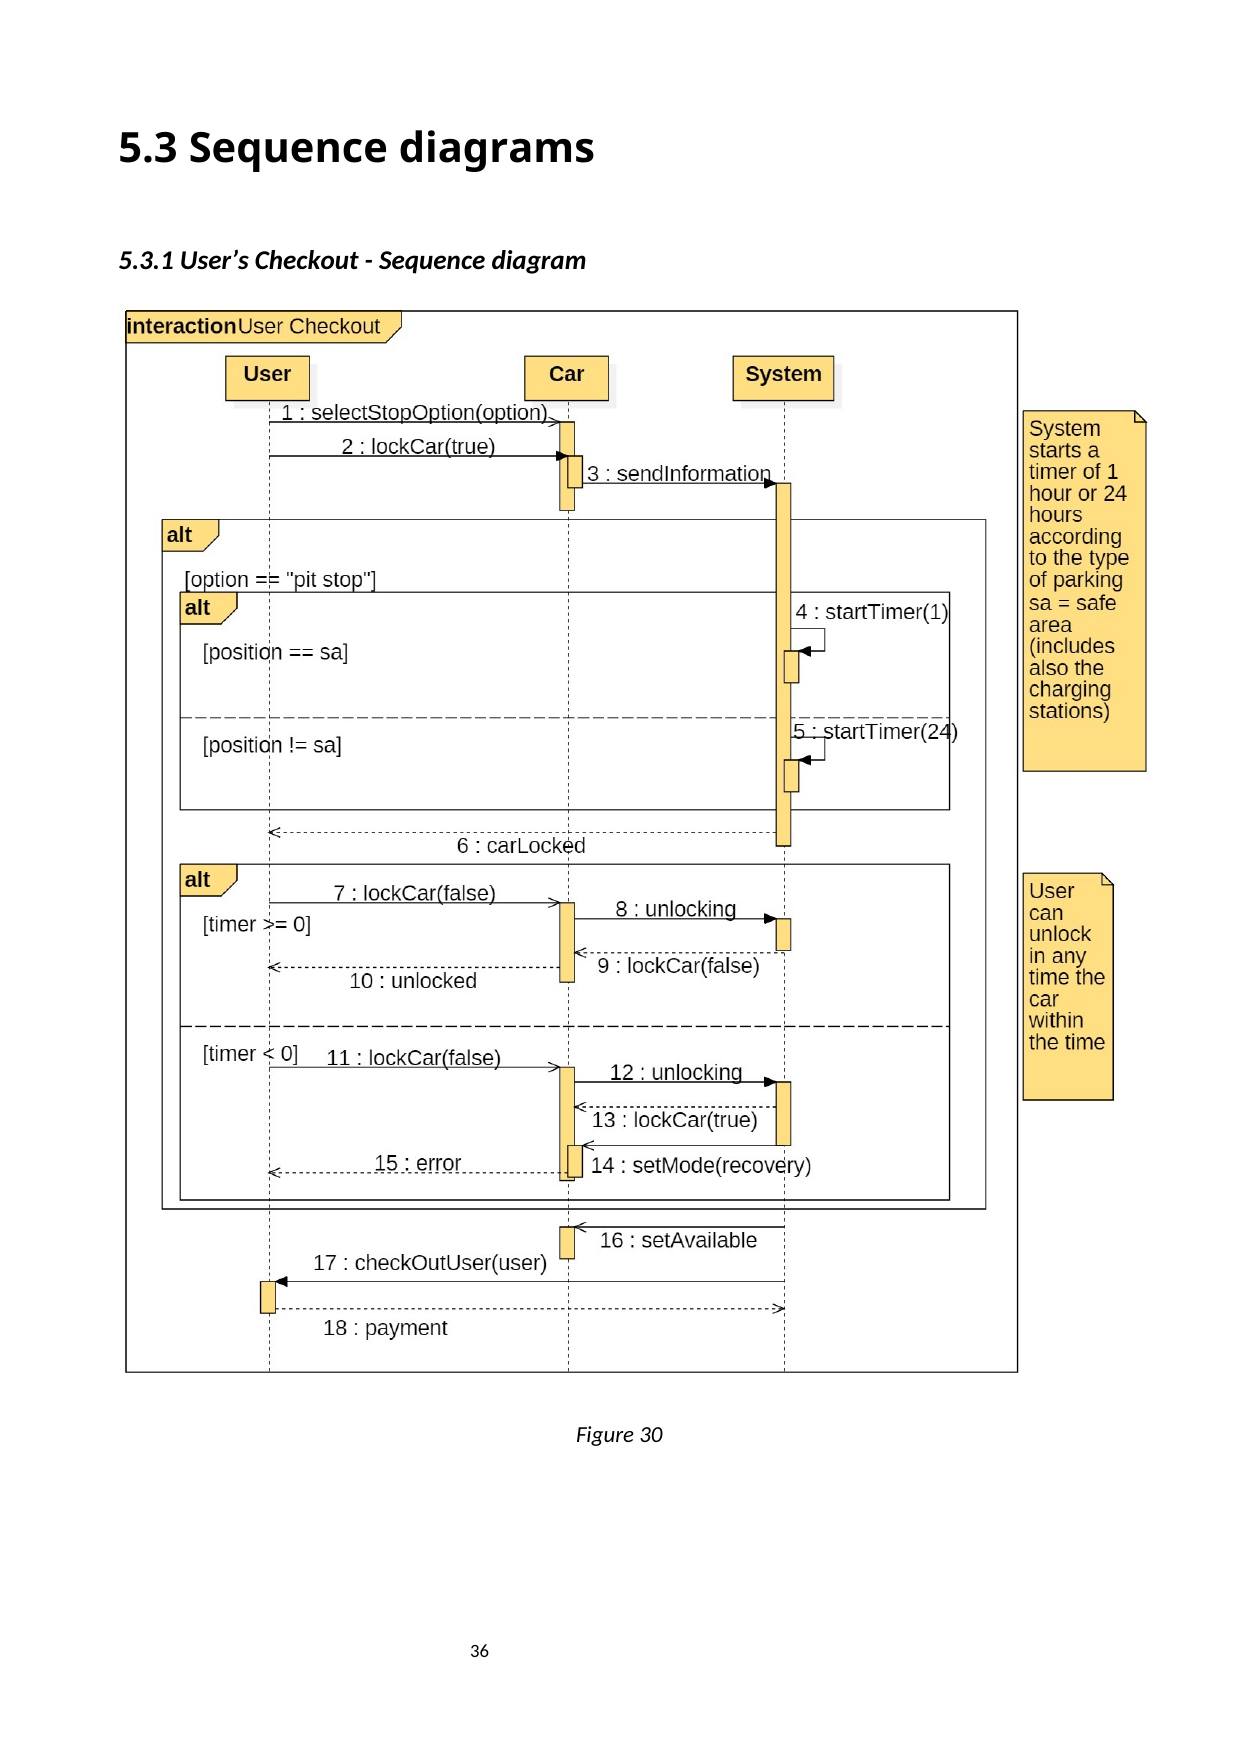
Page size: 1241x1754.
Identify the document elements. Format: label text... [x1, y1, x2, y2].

subtitle 5.3 Sequence diagrams [118, 118, 1122, 175]
picture [118, 303, 1195, 1421]
subtitle 5.3.1 User’s Checkout - Sequence diagram [118, 243, 1122, 276]
text Figure 30 [118, 1421, 1122, 1448]
